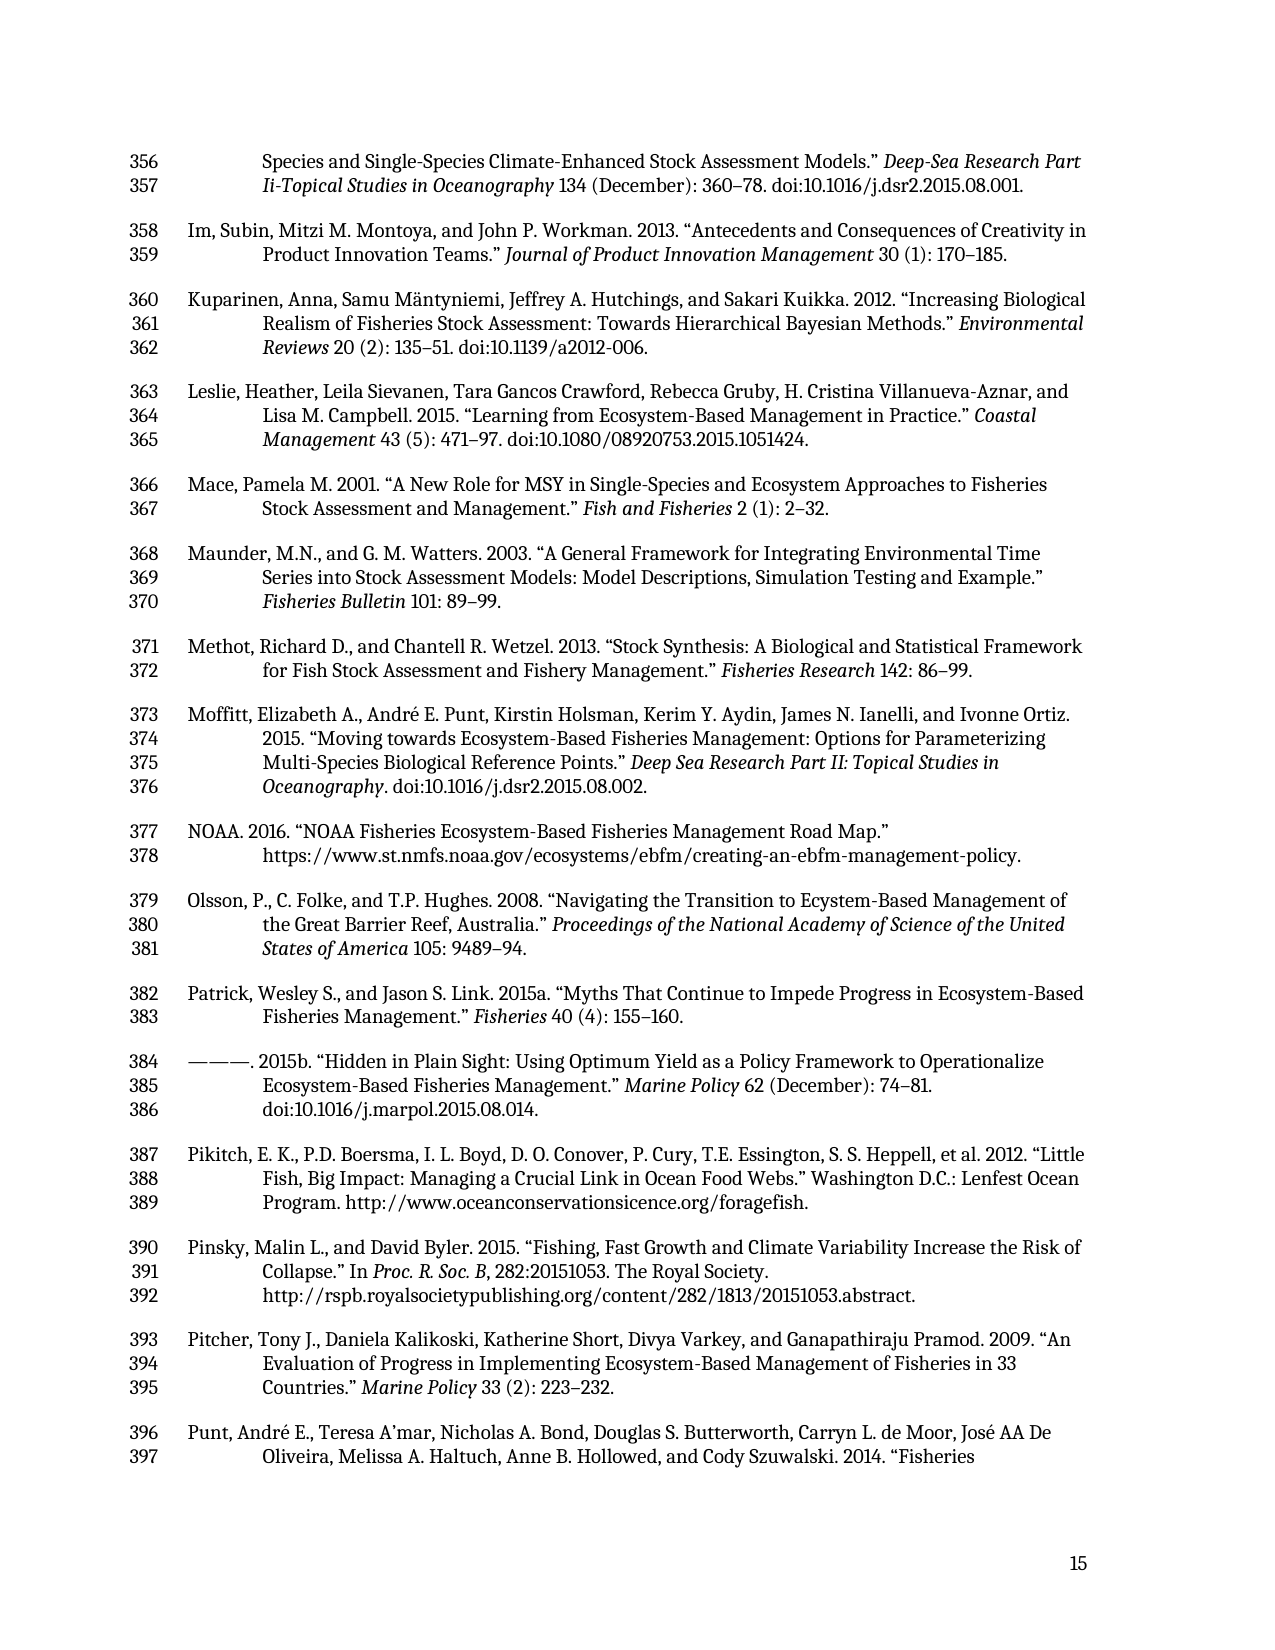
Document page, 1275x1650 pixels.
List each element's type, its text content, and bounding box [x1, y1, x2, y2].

text Maunder, M.N., and G. M. Watters. 2003. “A General Framework for Integrating Environmental Time Series into Stock Assessment Models: Model Descriptions, Simulation Testing and Example.” Fisheries Bulletin 101: 89–99. [187, 542, 1087, 613]
text Methot, Richard D., and Chantell R. Wetzel. 2013. “Stock Synthesis: A Biological and Statistical Framework for Fish Stock Assessment and Fishery Management.” Fisheries Research 142: 86–99. [187, 634, 1087, 682]
text Pinsky, Malin L., and David Byler. 2015. “Fishing, Fast Growth and Climate Variability Increase the Risk of Collapse.” In Proc. R. Soc. B, 282:20151053. The Royal Society. http://rspb.royalsocietypublishing.org/content/282/1813/20151053.abstract. [187, 1235, 1087, 1307]
text Olsson, P., C. Folke, and T.P. Hughes. 2008. “Navigating the Transition to Ecystem-Based Management of the Great Barrier Reef, Australia.” Proceedings of the National Academy of Science of the United States of America 105: 9489–94. [187, 888, 1087, 960]
text Patrick, Wesley S., and Jason S. Link. 2015a. “Myths That Continue to Impede Progress in Ecosystem-Based Fisheries Management.” Fisheries 40 (4): 155–160. [187, 981, 1087, 1029]
text Pikitch, E. K., P.D. Boersma, I. L. Boyd, D. O. Conover, P. Cury, T.E. Essington, S. S. Heppell, et al. 2012. “Little Fish, Big Impact: Managing a Crucial Link in Ocean Food Webs.” Washington D.C.: Lenfest Ocean Program. http://www.oceanconservationsicence.org/foragefish. [187, 1143, 1087, 1214]
text Leslie, Heather, Leila Sievanen, Tara Gancos Crawford, Rebecca Gruby, H. Cristina Villanueva-Aznar, and Lisa M. Campbell. 2015. “Learning from Ecosystem-Based Management in Practice.” Coastal Management 43 (5): 471–97. doi:10.1080/08920753.2015.1051424. [187, 380, 1087, 452]
text ———. 2015b. “Hidden in Plain Sight: Using Optimum Yield as a Policy Framework to Operationalize Ecosystem-Based Fisheries Management.” Marine Policy 62 (December): 74–81. doi:10.1016/j.marpol.2015.08.014. [187, 1050, 1087, 1122]
text Kuparinen, Anna, Samu Mäntyniemi, Jeffrey A. Hutchings, and Sakari Kuikka. 2012. “Increasing Biological Realism of Fisheries Stock Assessment: Towards Hierarchical Bayesian Methods.” Environmental Reviews 20 (2): 135–51. doi:10.1139/a2012-006. [187, 287, 1087, 359]
text Mace, Pamela M. 2001. “A New Role for MSY in Single-Species and Ecosystem Approaches to Fisheries Stock Assessment and Management.” Fish and Fisheries 2 (1): 2–32. [187, 473, 1087, 521]
text Pitcher, Tony J., Daniela Kalikoski, Katherine Short, Divya Varkey, and Ganapathiraju Pramod. 2009. “An Evaluation of Progress in Implementing Ecosystem-Based Management of Fisheries in 33 Countries.” Marine Policy 33 (2): 223–232. [187, 1328, 1087, 1400]
text Im, Subin, Mitzi M. Montoya, and John P. Workman. 2013. “Antecedents and Consequences of Creativity in Product Innovation Teams.” Journal of Product Innovation Management 30 (1): 170–185. [187, 219, 1087, 267]
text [187, 1421, 1087, 1469]
text NOAA. 2016. “NOAA Fisheries Ecosystem-Based Fisheries Management Road Map.” https://www.st.nmfs.noaa.gov/ecosystems/ebfm/creating-an-ebfm-management-policy. [187, 820, 1087, 868]
text Moffitt, Elizabeth A., André E. Punt, Kirstin Holsman, Kerim Y. Aydin, James N. Ianelli, and Ivonne Ortiz. 2015. “Moving towards Ecosystem-Based Fisheries Management: Options for Parameterizing Multi-Species Biological Reference Points.” Deep Sea Research Part II: Topical Studies in Oceanography. doi:10.1016/j.dsr2.2015.08.002. [187, 703, 1087, 799]
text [187, 150, 1087, 198]
